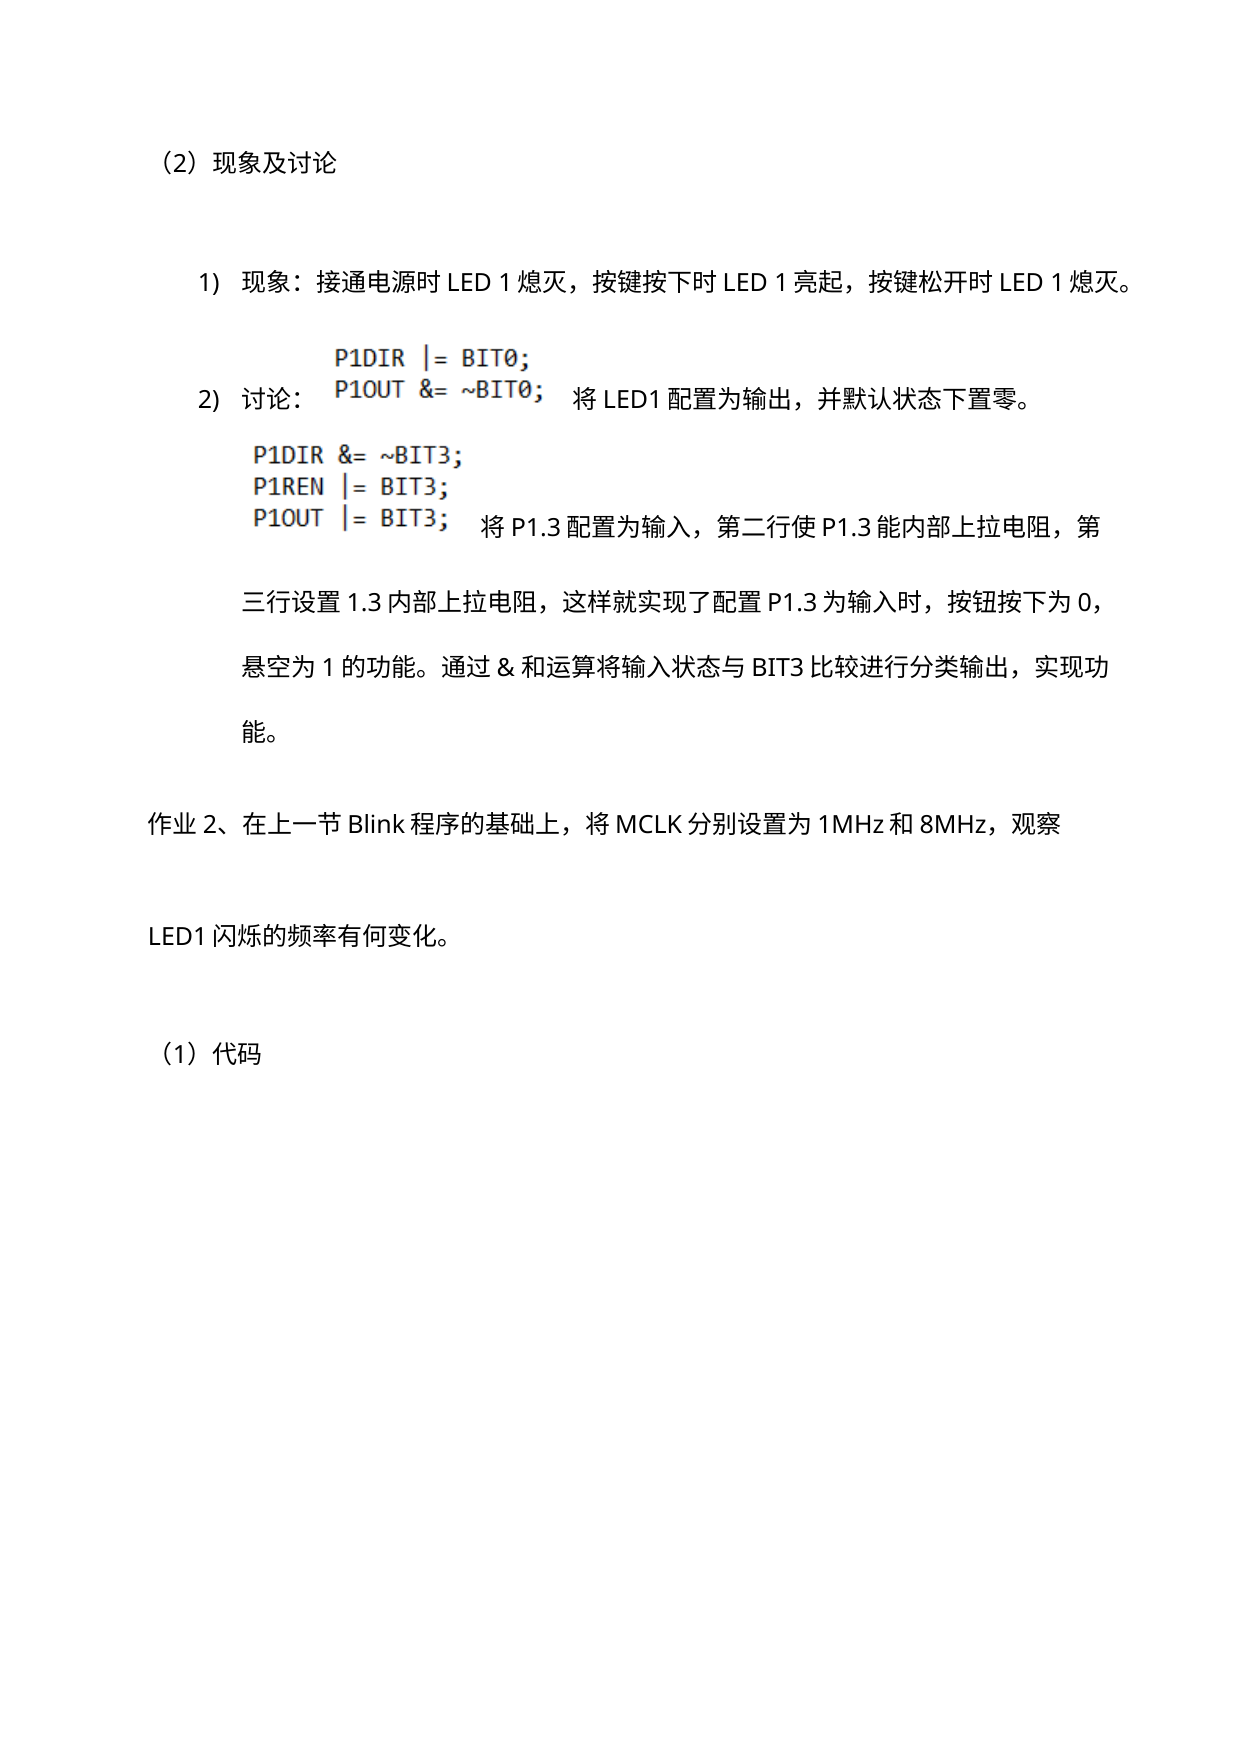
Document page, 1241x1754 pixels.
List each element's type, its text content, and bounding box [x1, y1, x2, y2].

subtitle （1）代码 [148, 1021, 1122, 1086]
list 现象：接通电源时LED 1熄灭，按键按下时LED 1亮起，按键松开时LED 1熄灭。 [198, 248, 1122, 313]
subtitle 作业2、在上一节Blink程序的基础上，将MCLK分别设置为1MHz和8MHz，观察LED1闪烁的频率有何变化。 [148, 790, 1122, 967]
picture [241, 437, 481, 536]
subtitle （2）现象及讨论 [148, 129, 1122, 194]
picture [316, 340, 573, 409]
list 讨论：将LED1配置为输出，并默认状态下置零。将P1.3配置为输入，第二行使P1.3能内部上拉电阻，第三行设置1.3内部上拉电阻，这样就实现了配置P1.3为输入时，按钮按下为0，悬空为1的功能。通过 & 和运算将输入状态与BIT3比较进行分类输出，实现功能。 [198, 340, 1122, 763]
